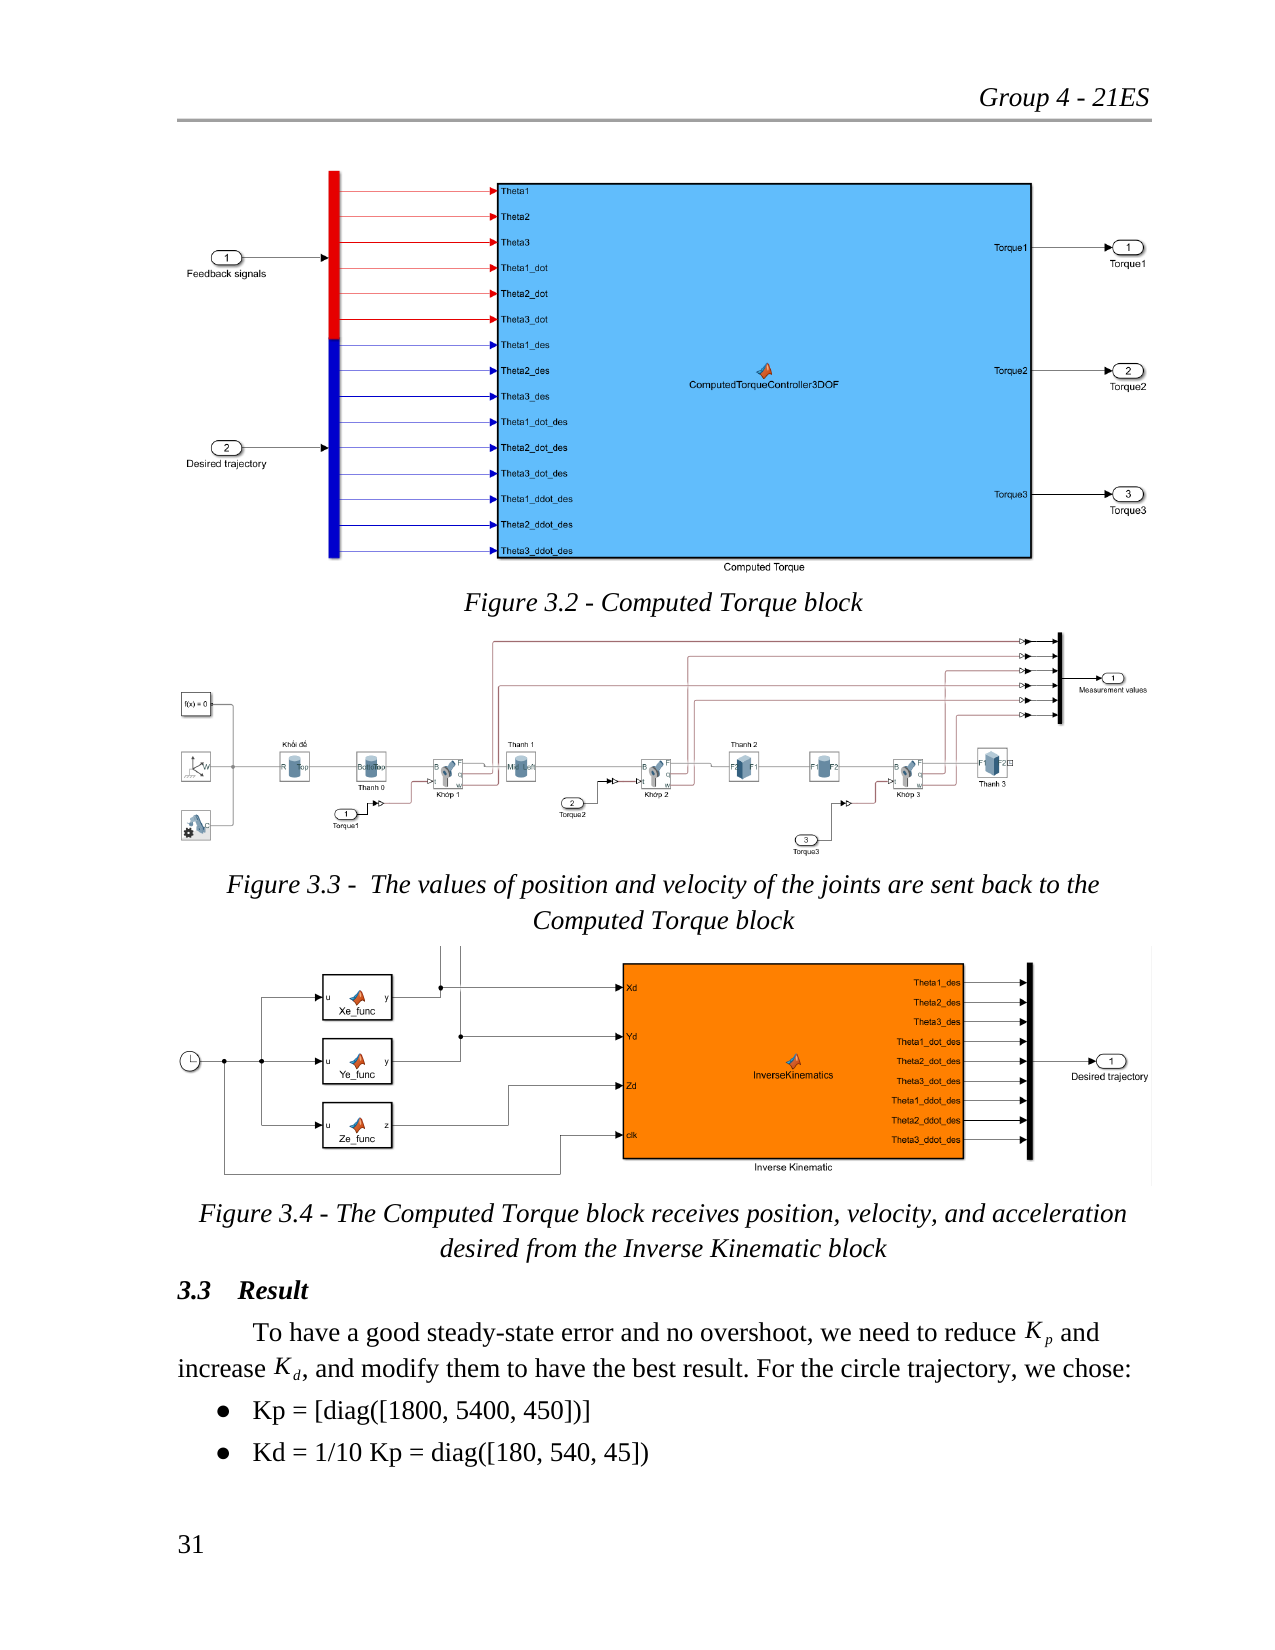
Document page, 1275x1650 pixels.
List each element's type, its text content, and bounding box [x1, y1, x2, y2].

text Figure 3.4 - The Computed Torque block receives position, velocity, and acceleration desired from the Inverse Kinematic block [177, 1197, 1152, 1263]
text To have a good steady-state error and no overshoot, we need to reduce and increase , and modify them to have the best result. For the circle trajectory, we chose: [177, 1316, 1152, 1384]
text Figure 3.2 - Computed Torque block [177, 587, 1152, 618]
picture [177, 628, 1152, 858]
picture [177, 946, 1152, 1186]
picture [177, 165, 1152, 576]
text Figure 3.3 - The values of position and velocity of the joints are sent back to the Computed Torque block [177, 868, 1152, 935]
list Kd = 1/10 Kp = diag([180, 540, 45]) [215, 1436, 1152, 1468]
list Kp = [diag([1800, 5400, 450])] [215, 1394, 1152, 1426]
subtitle Result [177, 1274, 1152, 1306]
